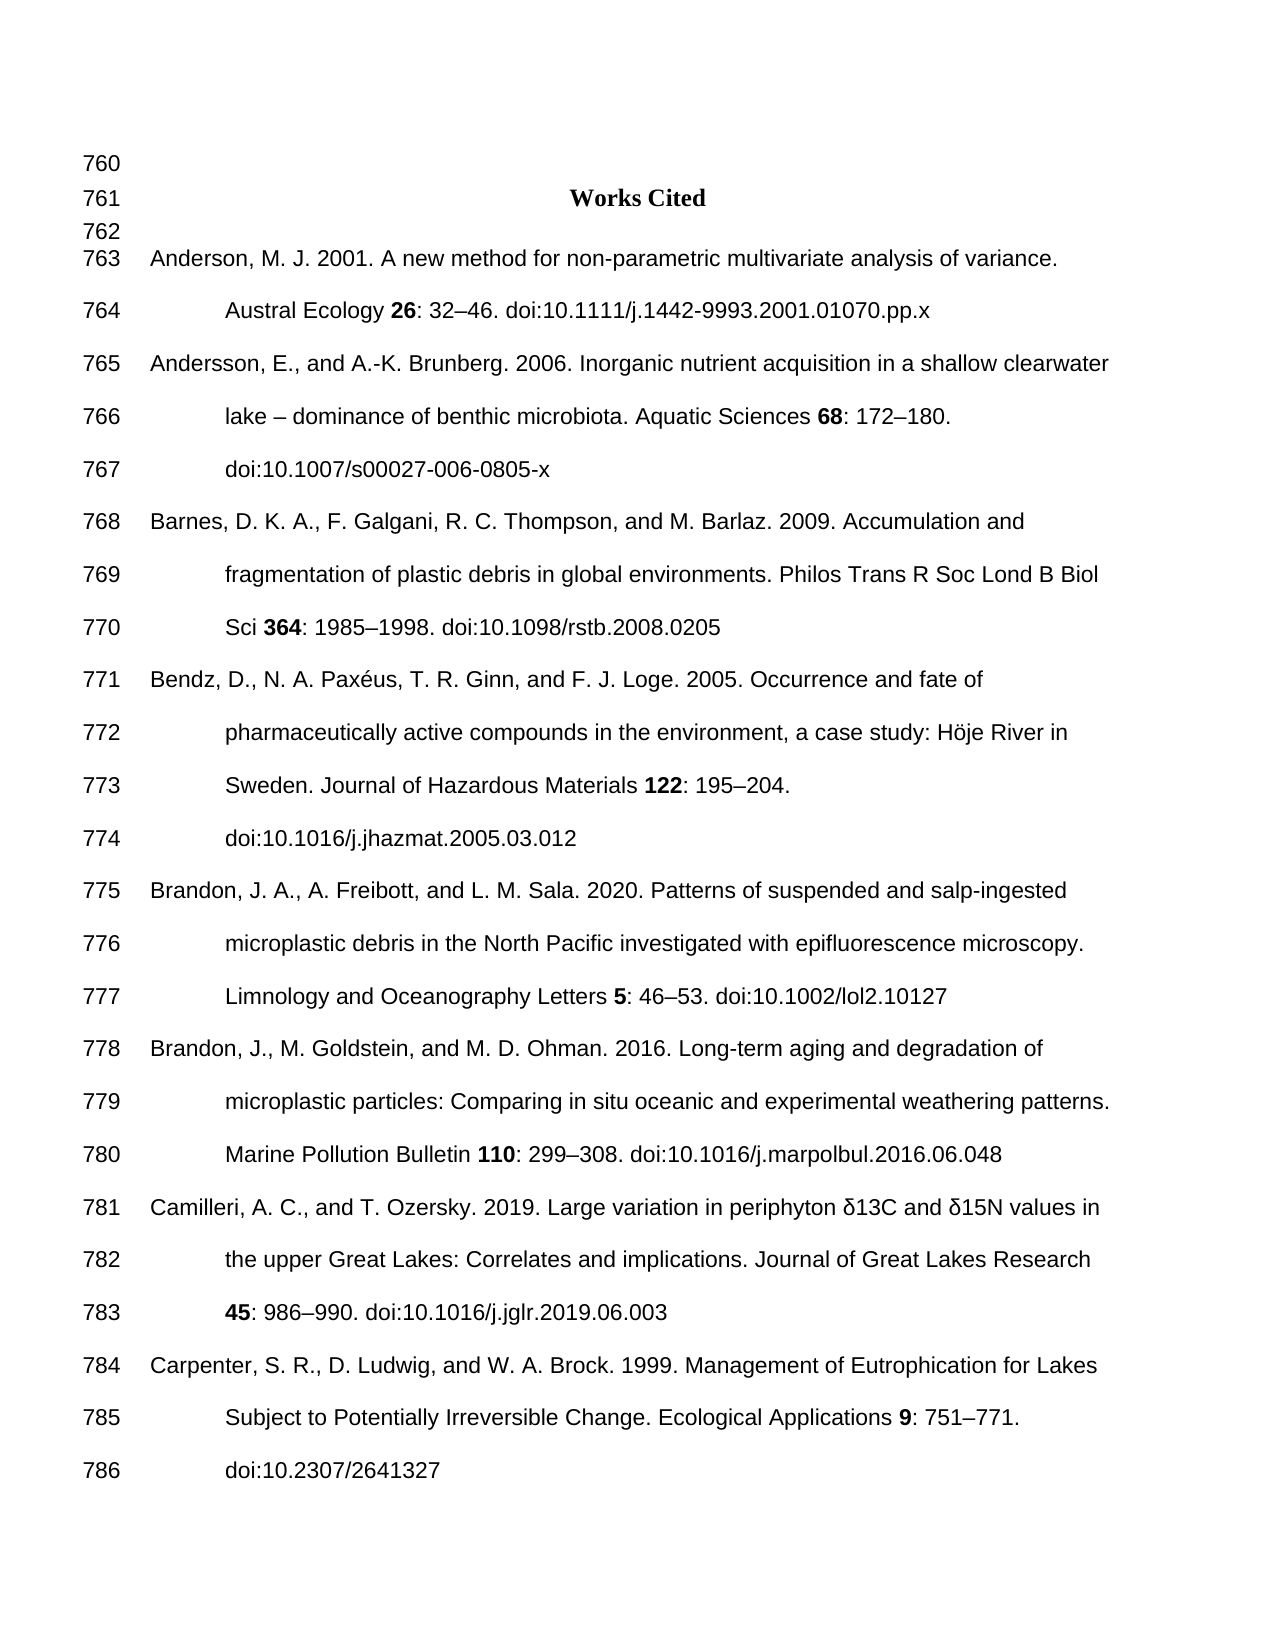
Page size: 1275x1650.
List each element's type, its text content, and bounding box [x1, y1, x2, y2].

text Works Cited [150, 183, 1125, 212]
text Brandon, J., M. Goldstein, and M. D. Ohman. 2016. Long-term aging and degradation of microplastic particles: Comparing in situ oceanic and experimental weathering patterns. Marine Pollution Bulletin 110: 299–308. doi:10.1016/j.marpolbul.2016.06.048 [150, 1035, 1125, 1167]
text Anderson, M. J. 2001. A new method for non-parametric multivariate analysis of variance. Austral Ecology 26: 32–46. doi:10.1111/j.1442-9993.2001.01070.pp.x [150, 245, 1125, 324]
text Carpenter, S. R., D. Ludwig, and W. A. Brock. 1999. Management of Eutrophication for Lakes Subject to Potentially Irreversible Change. Ecological Applications 9: 751–771. doi:10.2307/2641327 [150, 1352, 1125, 1483]
text Brandon, J. A., A. Freibott, and L. M. Sala. 2020. Patterns of suspended and salp-ingested microplastic debris in the North Pacific investigated with epifluorescence microscopy. Limnology and Oceanography Letters 5: 46–53. doi:10.1002/lol2.10127 [150, 877, 1125, 1009]
text Barnes, D. K. A., F. Galgani, R. C. Thompson, and M. Barlaz. 2009. Accumulation and fragmentation of plastic debris in global environments. Philos Trans R Soc Lond B Biol Sci 364: 1985–1998. doi:10.1098/rstb.2008.0205 [150, 508, 1125, 640]
text Andersson, E., and A.-K. Brunberg. 2006. Inorganic nutrient acquisition in a shallow clearwater lake – dominance of benthic microbiota. Aquatic Sciences 68: 172–180. doi:10.1007/s00027-006-0805-x [150, 350, 1125, 482]
text Bendz, D., N. A. Paxéus, T. R. Ginn, and F. J. Loge. 2005. Occurrence and fate of pharmaceutically active compounds in the environment, a case study: Höje River in Sweden. Journal of Hazardous Materials 122: 195–204. doi:10.1016/j.jhazmat.2005.03.012 [150, 666, 1125, 851]
text Camilleri, A. C., and T. Ozersky. 2019. Large variation in periphyton δ13C and δ15N values in the upper Great Lakes: Correlates and implications. Journal of Great Lakes Research 45: 986–990. doi:10.1016/j.jglr.2019.06.003 [150, 1193, 1125, 1325]
